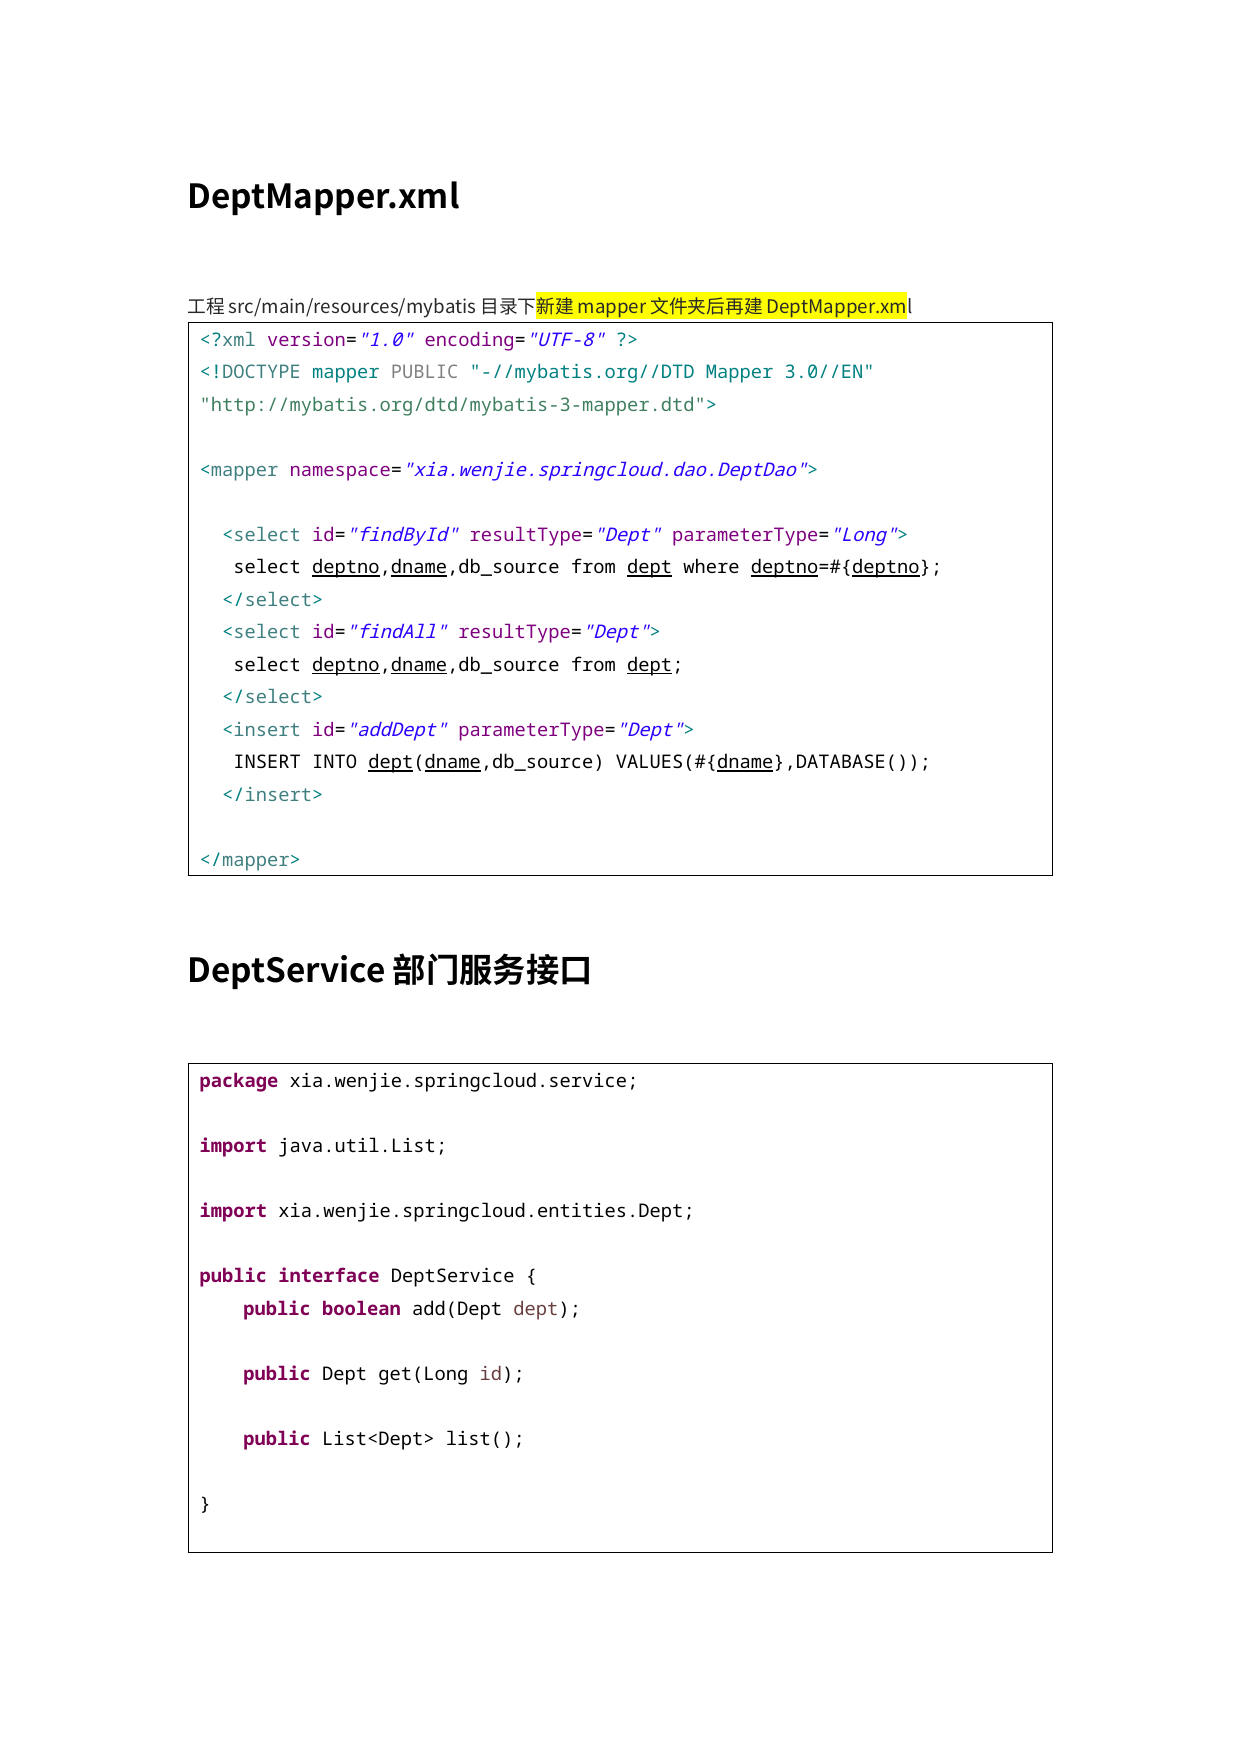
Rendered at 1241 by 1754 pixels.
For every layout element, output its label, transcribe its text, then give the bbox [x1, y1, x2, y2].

table_header <?xml version="1.0" encoding="UTF-8" ?> <!DOCTYPE mapper PUBLIC "-//mybatis.org//DTD Mapper 3.0//EN" "http://mybatis.org/dtd/mybatis-3-mapper.dtd"> <mapper namespace="xia.wenjie.springcloud.dao.DeptDao"> <select id="findById" resultType="Dept" parameterType="Long"> select deptno,dname,db_source from dept where deptno=#{deptno}; </select> <select id="findAll" resultType="Dept"> select deptno,dname,db_source from dept; </select> <insert id="addDept" parameterType="Dept"> INSERT INTO dept(dname,db_source) VALUES(#{dname},DATABASE()); </insert> </mapper> [189, 323, 1052, 875]
table_header package xia.wenjie.springcloud.service; import java.util.List; import xia.wenjie.springcloud.entities.Dept; public interface DeptService { public boolean add(Dept dept); public Dept get(Long id); public List<Dept> list(); } [189, 1064, 1052, 1552]
text 工程src/main/resources/mybatis目录下新建mapper文件夹后再建DeptMapper.xml [187, 289, 1053, 322]
subtitle DeptService部门服务接口 [187, 936, 1053, 1001]
subtitle DeptMapper.xml [187, 162, 1053, 227]
